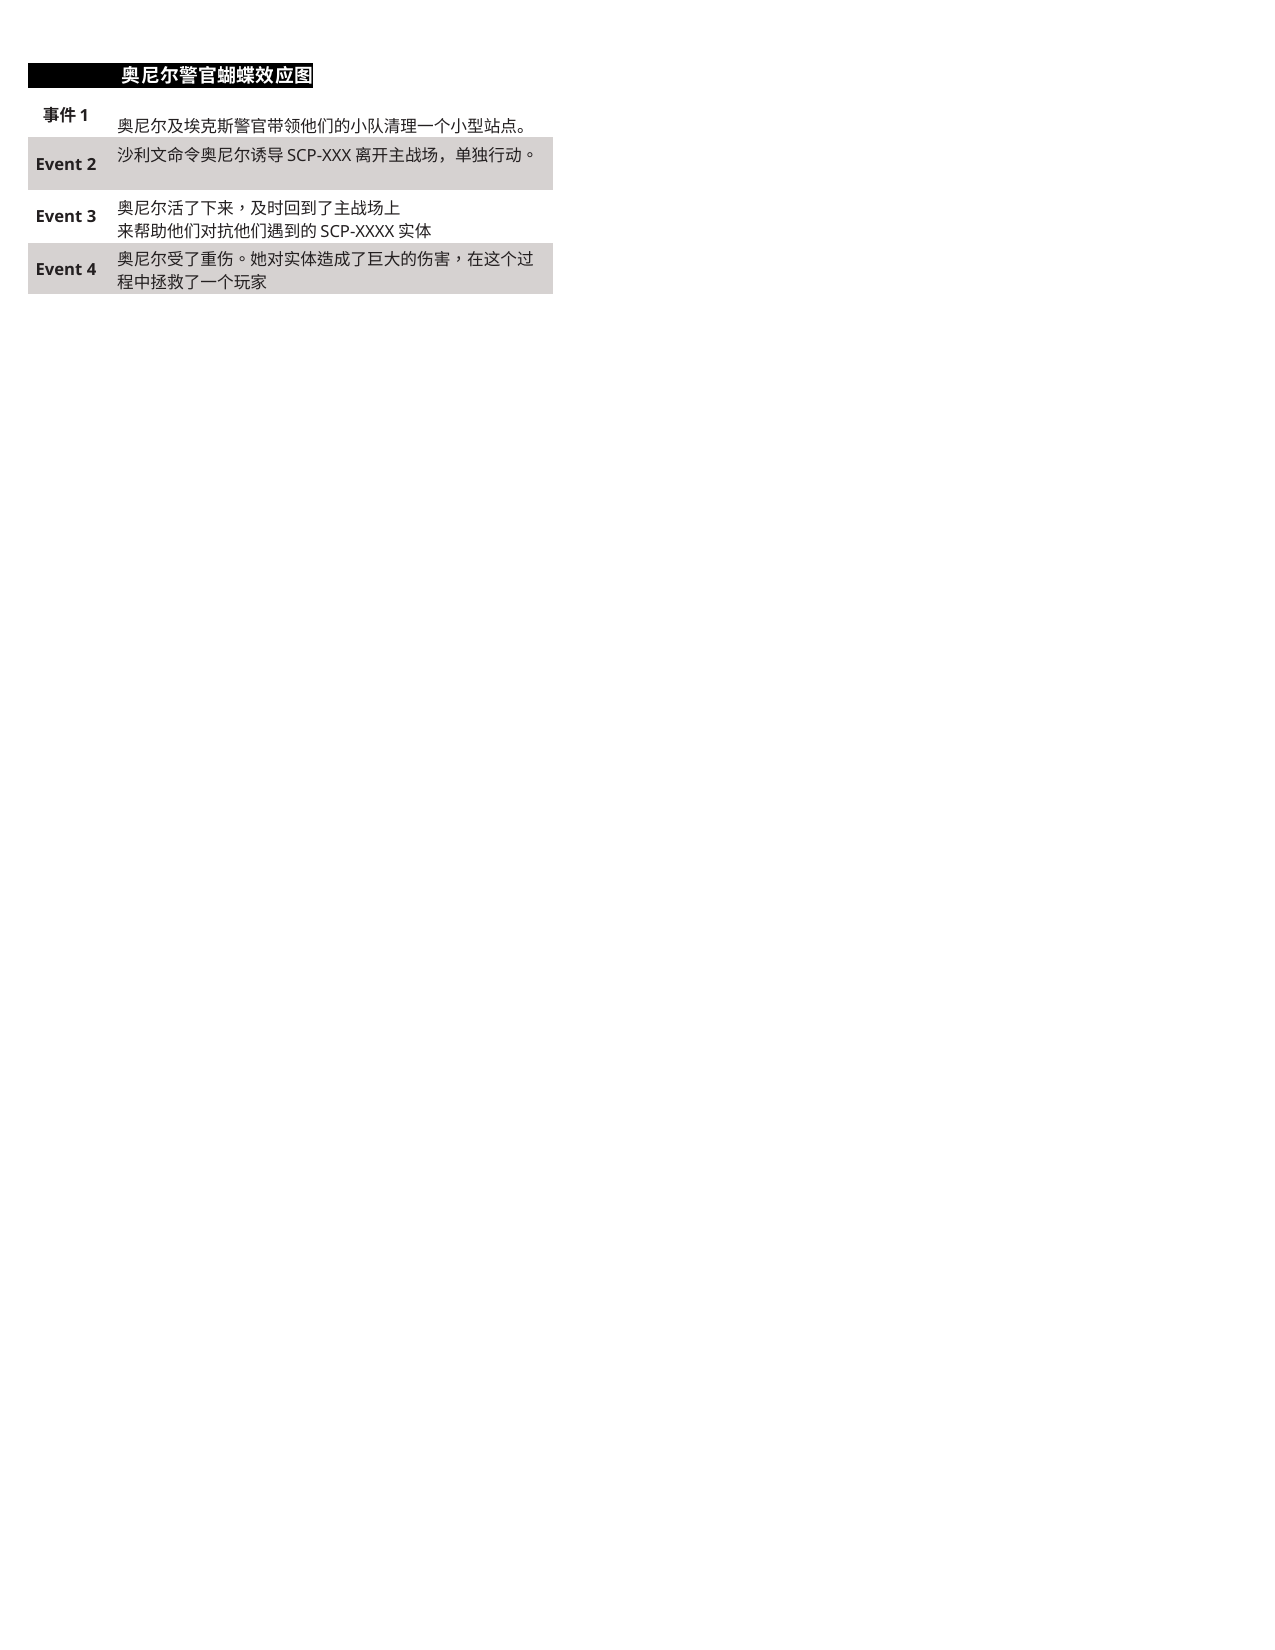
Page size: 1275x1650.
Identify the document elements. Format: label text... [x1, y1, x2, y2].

table_cell 奥尼尔活了下来，及时回到了主战场上 来帮助他们对抗他们遇到的SCP-XXXX实体 [106, 190, 553, 242]
table_cell Event 2 [28, 137, 106, 190]
table_cell 奥尼尔及埃克斯警官带领他们的小队清理一个小型站点。 [106, 89, 553, 137]
table_cell 奥尼尔受了重伤。她对实体造成了巨大的伤害，在这个过程中拯救了一个玩家 [106, 243, 553, 294]
table_header 奥尼尔警官蝴蝶效应图 [28, 63, 553, 89]
table_cell Event 3 [28, 190, 106, 242]
table_cell 事件1 [28, 89, 106, 137]
table_cell Event 4 [28, 243, 106, 294]
table_cell 沙利文命令奥尼尔诱导SCP-XXX离开主战场，单独行动。 [106, 137, 553, 190]
